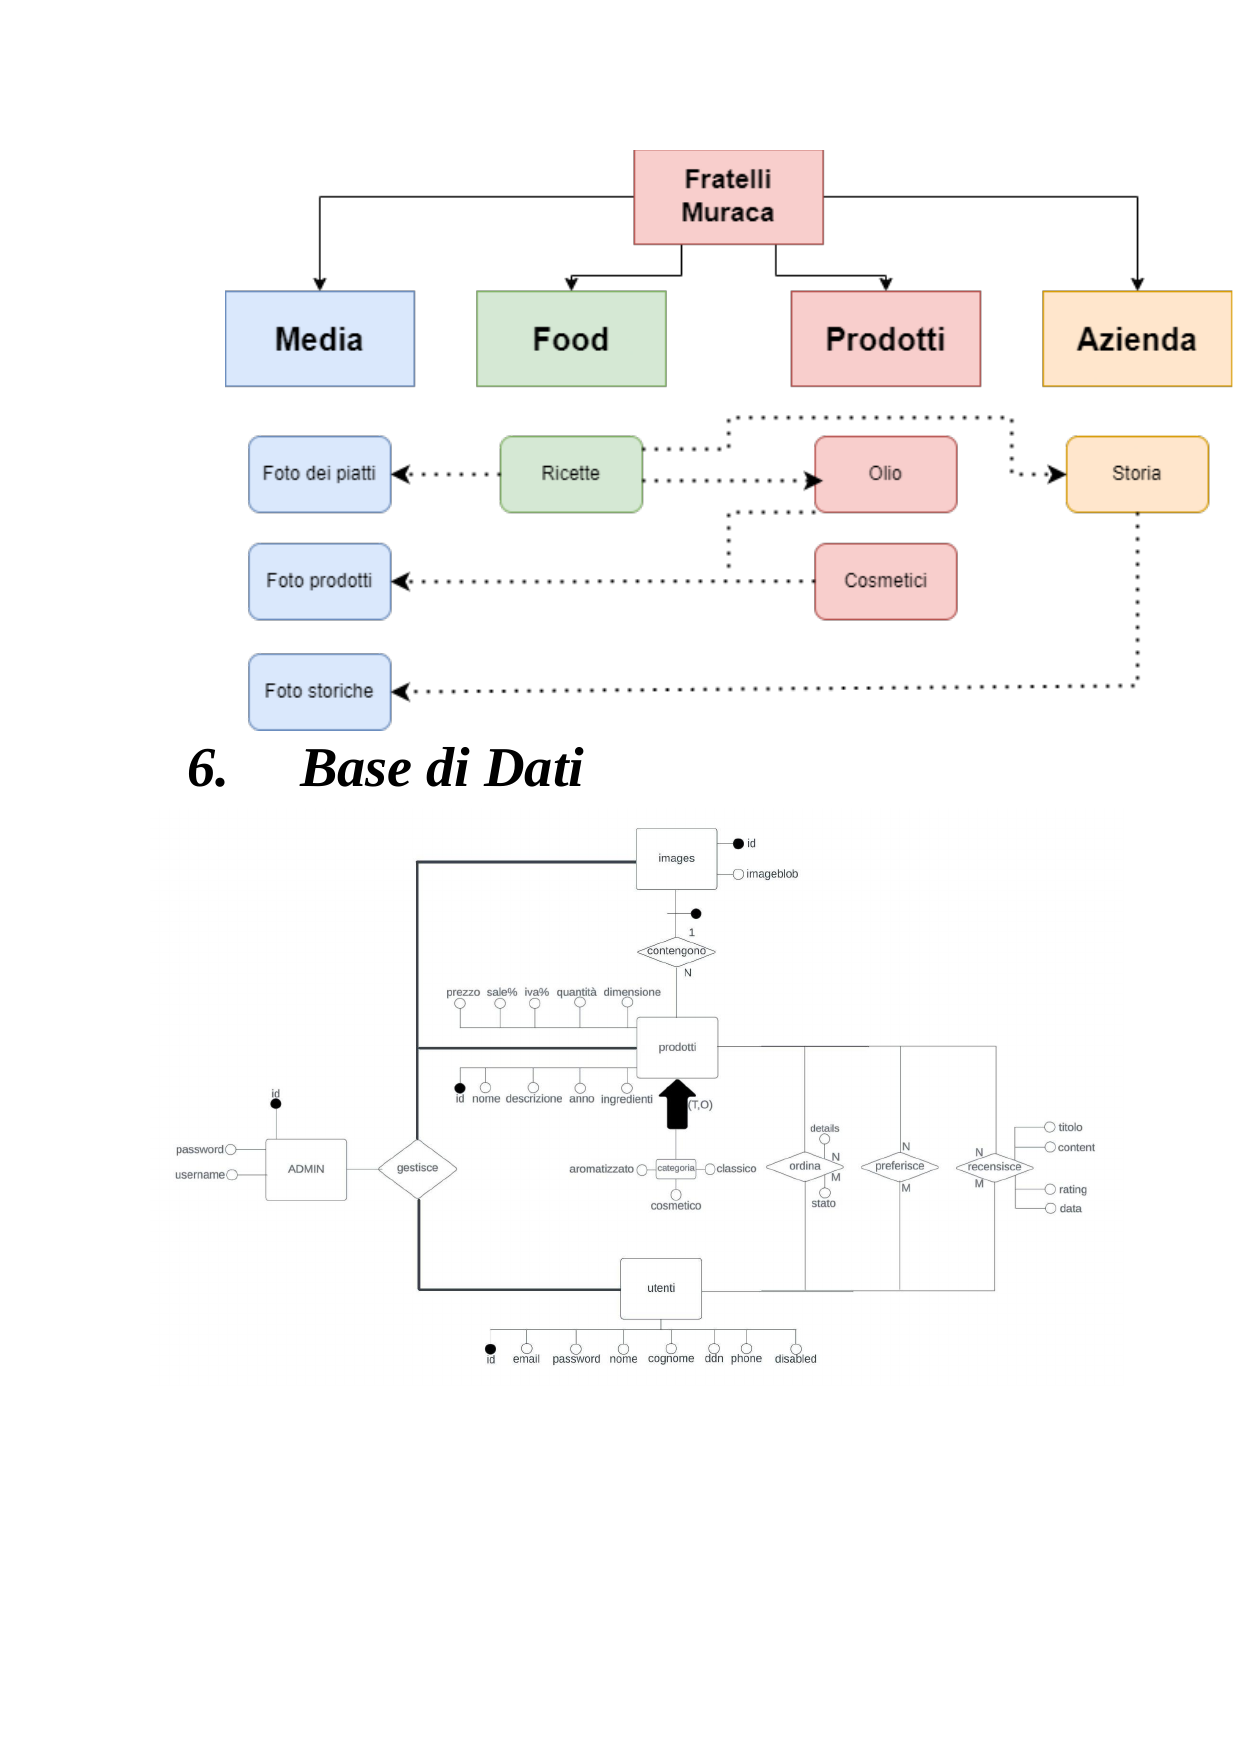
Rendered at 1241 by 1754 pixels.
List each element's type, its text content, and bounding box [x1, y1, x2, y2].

picture [225, 150, 1233, 731]
list Base di Dati [187, 734, 1124, 799]
picture [150, 808, 1124, 1386]
